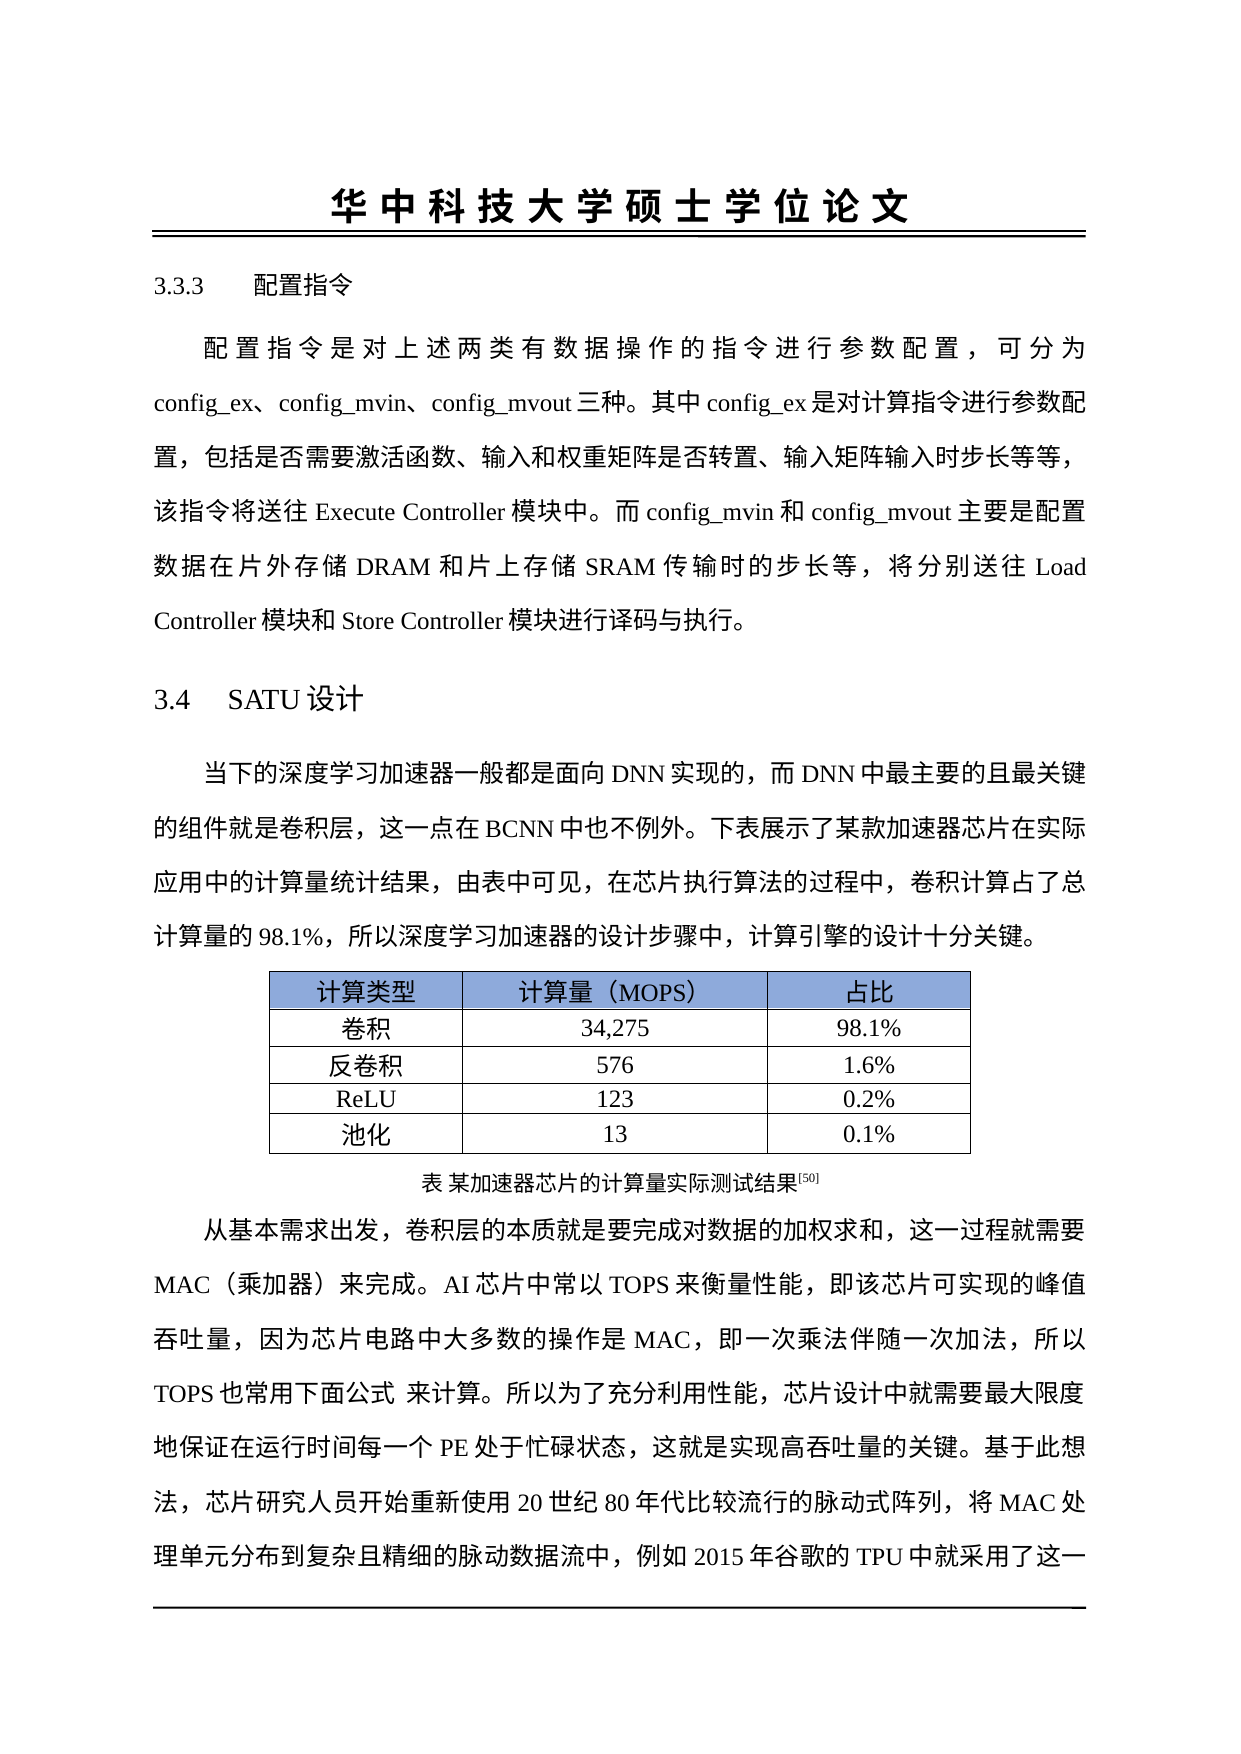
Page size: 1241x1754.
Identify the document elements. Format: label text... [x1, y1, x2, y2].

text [153, 1210, 1087, 1573]
text 当下的深度学习加速器一般都是面向DNN实现的，而DNN中最主要的且最关键的组件就是卷积层，这一点在BCNN中也不例外。下表展示了某款加速器芯片在实际应用中的计算量统计结果，由表中可见，在芯片执行算法的过程中，卷积计算占了总计算量的98.1%，所以深度学习加速器的设计步骤中，计算引擎的设计十分关键。 [153, 754, 1087, 953]
table_cell 123 [463, 1084, 767, 1113]
table_cell 0.1% [768, 1114, 970, 1153]
table_cell 576 [463, 1047, 767, 1083]
table_cell 池化 [270, 1114, 462, 1153]
subtitle 配置指令 [153, 266, 1087, 302]
table_cell 1.6% [768, 1047, 970, 1083]
text 表 某加速器芯片的计算量实际测试结果[50] [153, 1166, 1087, 1198]
table_header 计算类型 [270, 972, 462, 1008]
table_header 占比 [768, 972, 970, 1008]
text 配置指令是对上述两类有数据操作的指令进行参数配置，可分为config_ex、config_mvin、config_mvout三种。其中config_ex是对计算指令进行参数配置，包括是否需要激活函数、输入和权重矩阵是否转置、输入矩阵输入时步长等等，该指令将送往Execute Controller模块中。而config_mvin和config_mvout主要是配置数据在片外存储DRAM和片上存储SRAM传输时的步长等，将分别送往Load Controller模块和Store Controller模块进行译码与执行。 [153, 328, 1087, 637]
table_cell 卷积 [270, 1010, 462, 1046]
table_cell ReLU [270, 1084, 462, 1113]
table_cell 98.1% [768, 1010, 970, 1046]
table_cell 0.2% [768, 1084, 970, 1113]
table_cell 反卷积 [270, 1047, 462, 1083]
table_cell 13 [463, 1114, 767, 1153]
table_cell 34,275 [463, 1010, 767, 1046]
table_header 计算量（MOPS） [463, 972, 767, 1008]
subtitle SATU设计 [153, 676, 1087, 718]
